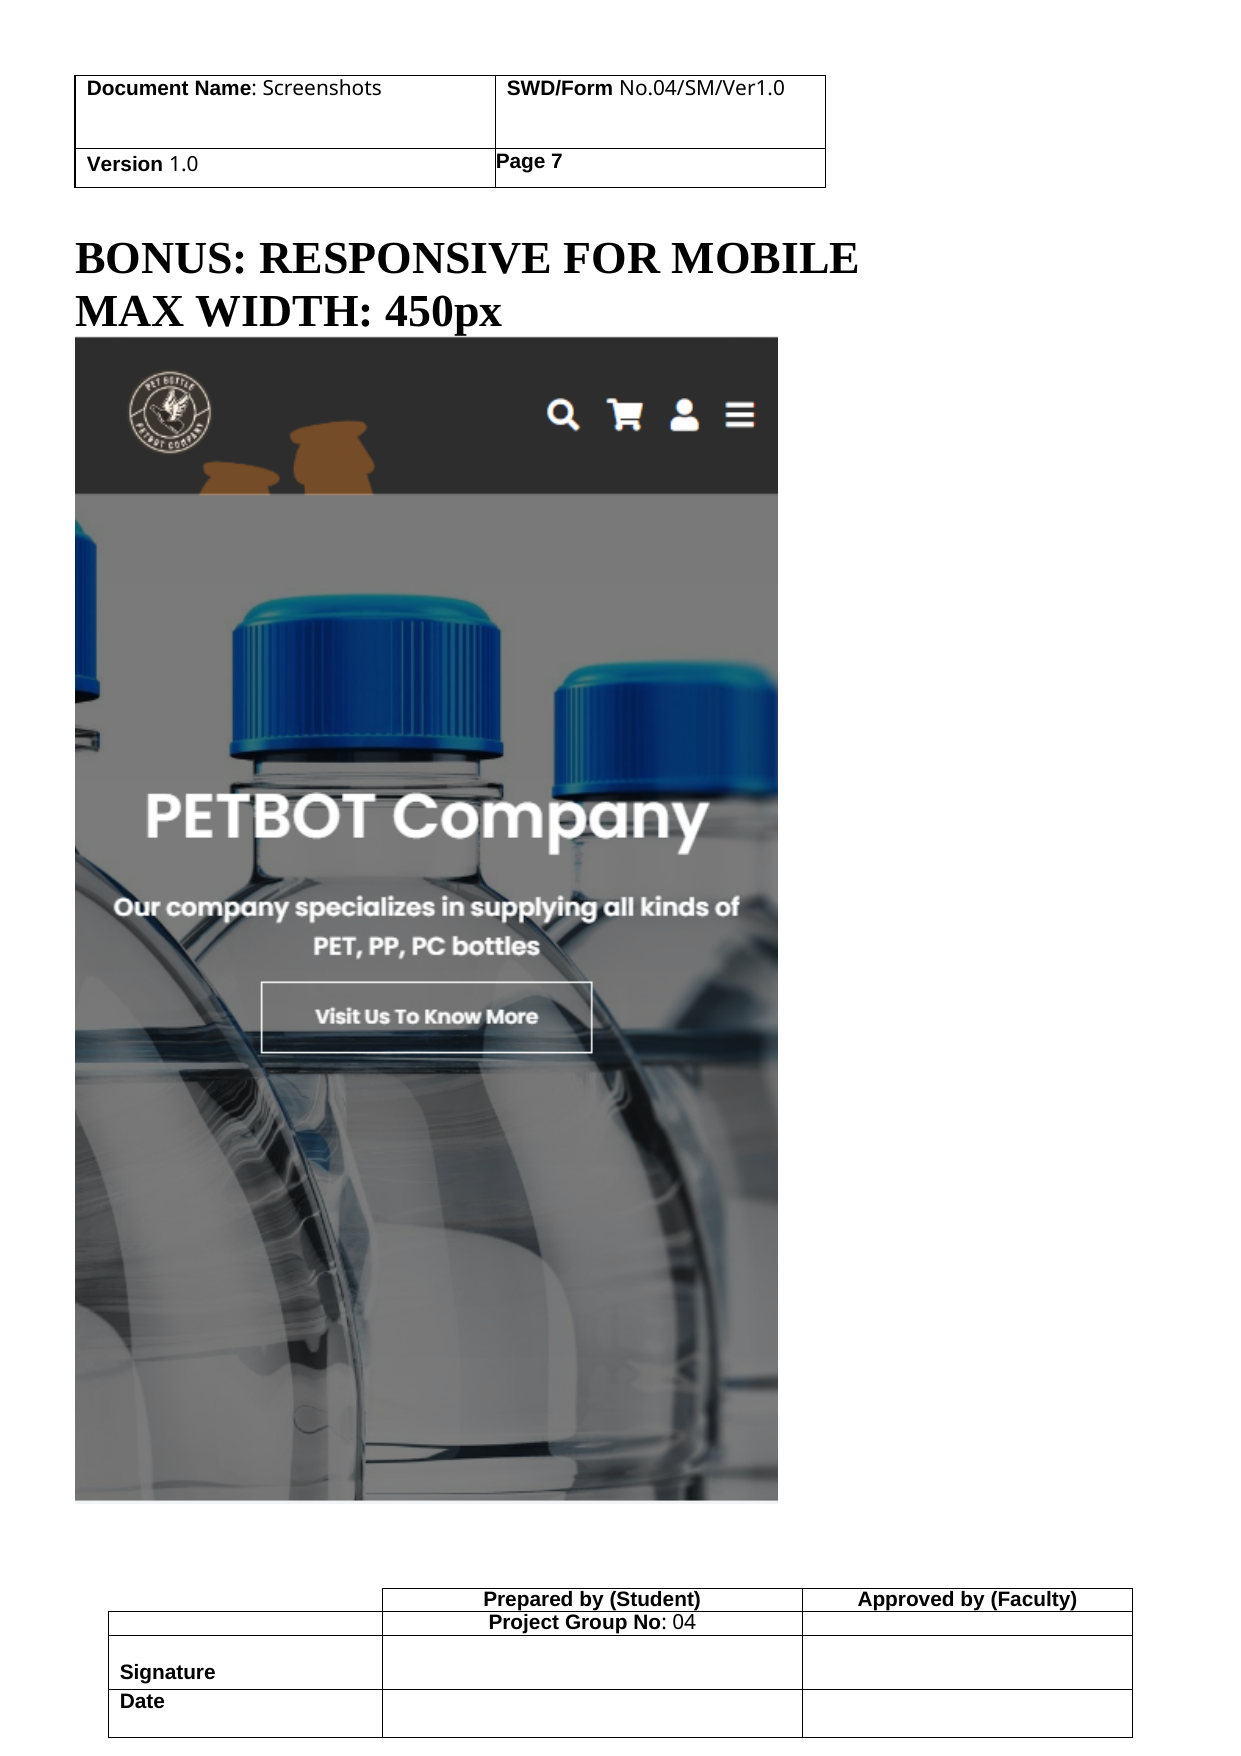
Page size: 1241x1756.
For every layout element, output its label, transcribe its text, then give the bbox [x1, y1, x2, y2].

text BONUS: RESPONSIVE FOR MOBILE [75, 231, 1211, 284]
picture [75, 336, 778, 1504]
text MAX WIDTH: 450px [75, 284, 1211, 336]
